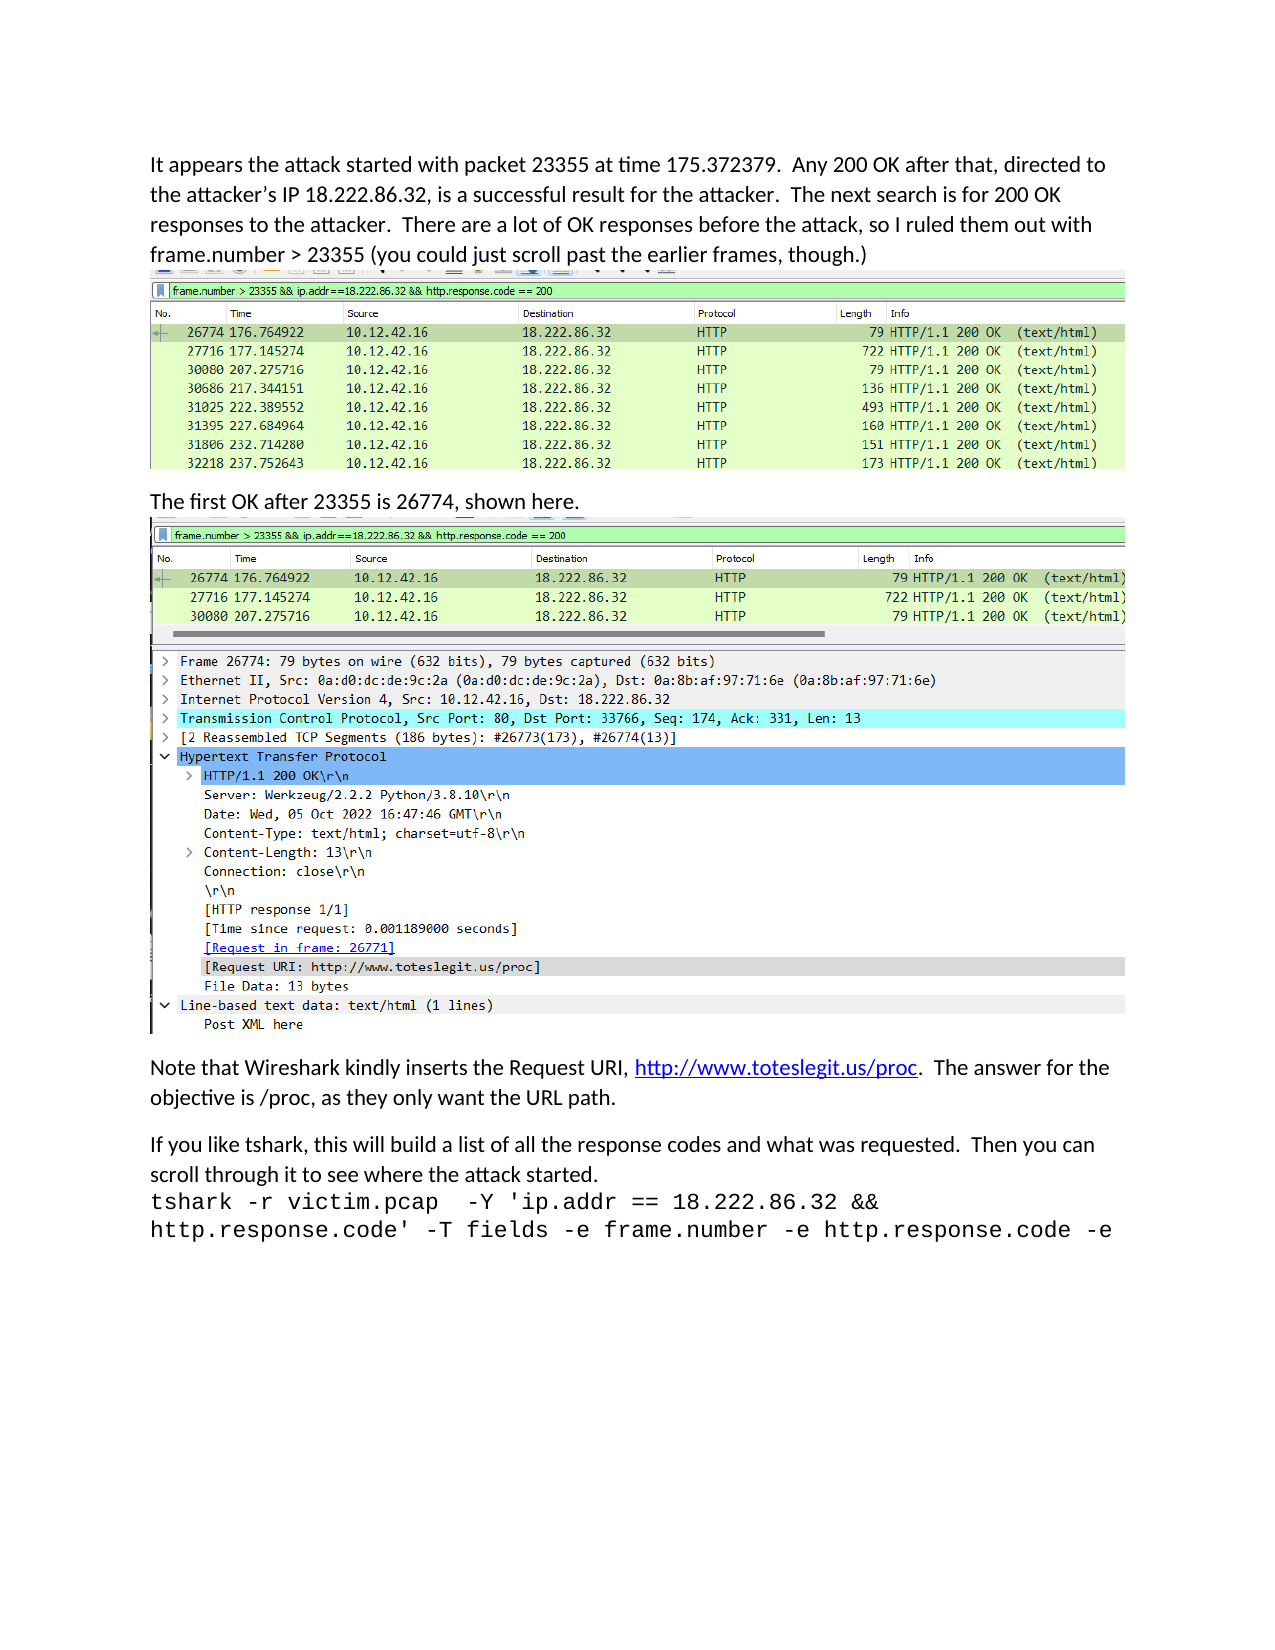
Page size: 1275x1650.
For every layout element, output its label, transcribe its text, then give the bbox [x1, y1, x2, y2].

text The first OK after 23355 is 26774, shown here. [150, 487, 1125, 517]
picture [150, 270, 1125, 469]
text Note that Wireshark kindly inserts the Request URI, http://www.toteslegit.us/proc. The answer for the objective is /proc, as they only want the URL path. [150, 1053, 1125, 1111]
text It appears the attack started with packet 23355 at time 175.372379. Any 200 OK after that, directed to the attacker’s IP 18.222.86.32, is a successful result for the attacker. The next search is for 200 OK responses to the attacker. There are a lot of OK responses before the attack, so I ruled them out with frame.number > 23355 (you could just scroll past the earlier frames, though.) [150, 150, 1125, 270]
picture [150, 517, 1125, 1034]
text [150, 1130, 1125, 1244]
